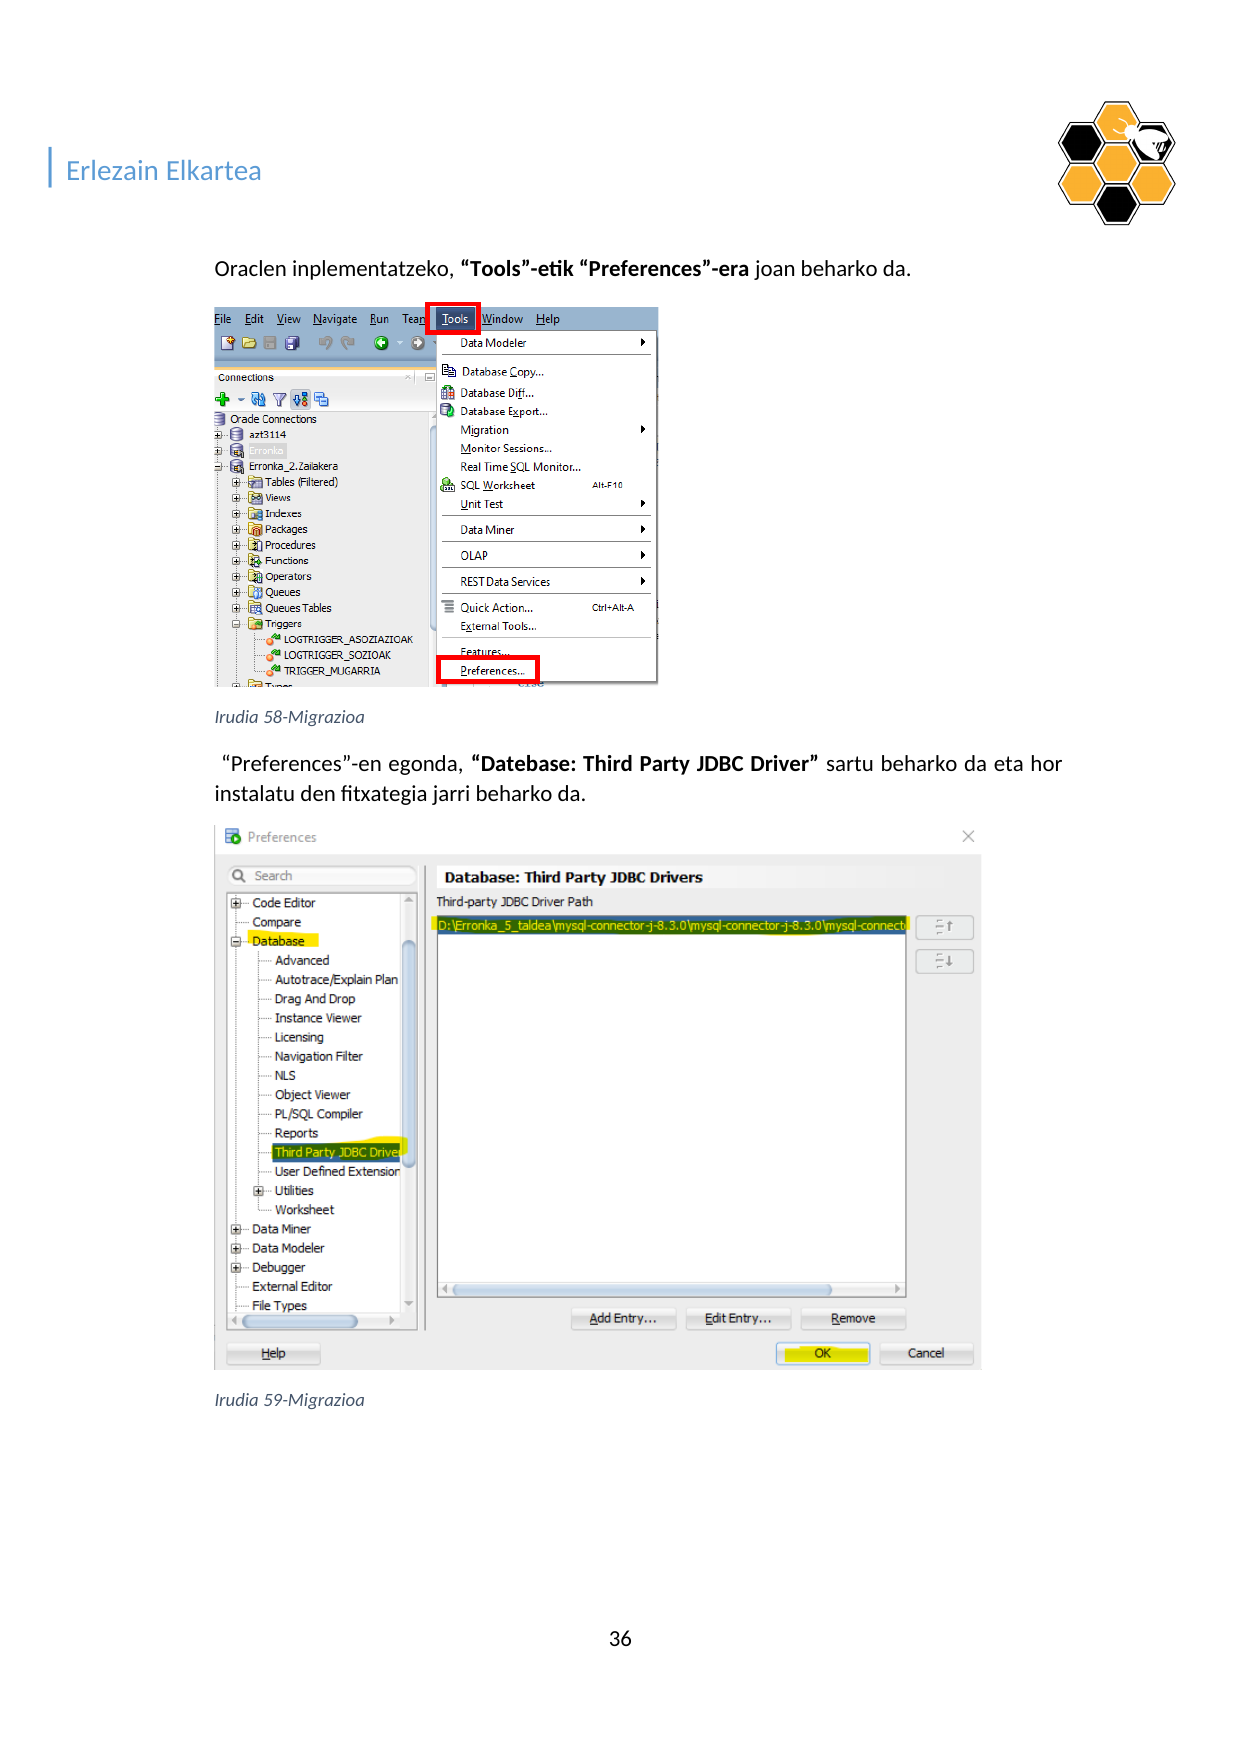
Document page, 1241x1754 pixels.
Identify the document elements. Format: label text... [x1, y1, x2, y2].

text “Preferences”-en egonda, “Datebase: Third Party JDBC Driver” sartu beharko da eta hor instalatu den fitxategia jarri beharko da. [214, 749, 1063, 807]
picture [214, 301, 659, 687]
text Oraclen inplementatzeko, “Tools”-etik “Preferences”-era joan beharko da. [214, 254, 1063, 282]
picture [214, 825, 982, 1370]
picture [1045, 101, 1200, 227]
text Irudia 59-Migrazioa [214, 1388, 1063, 1411]
text Irudia 58-Migrazioa [214, 705, 1063, 728]
